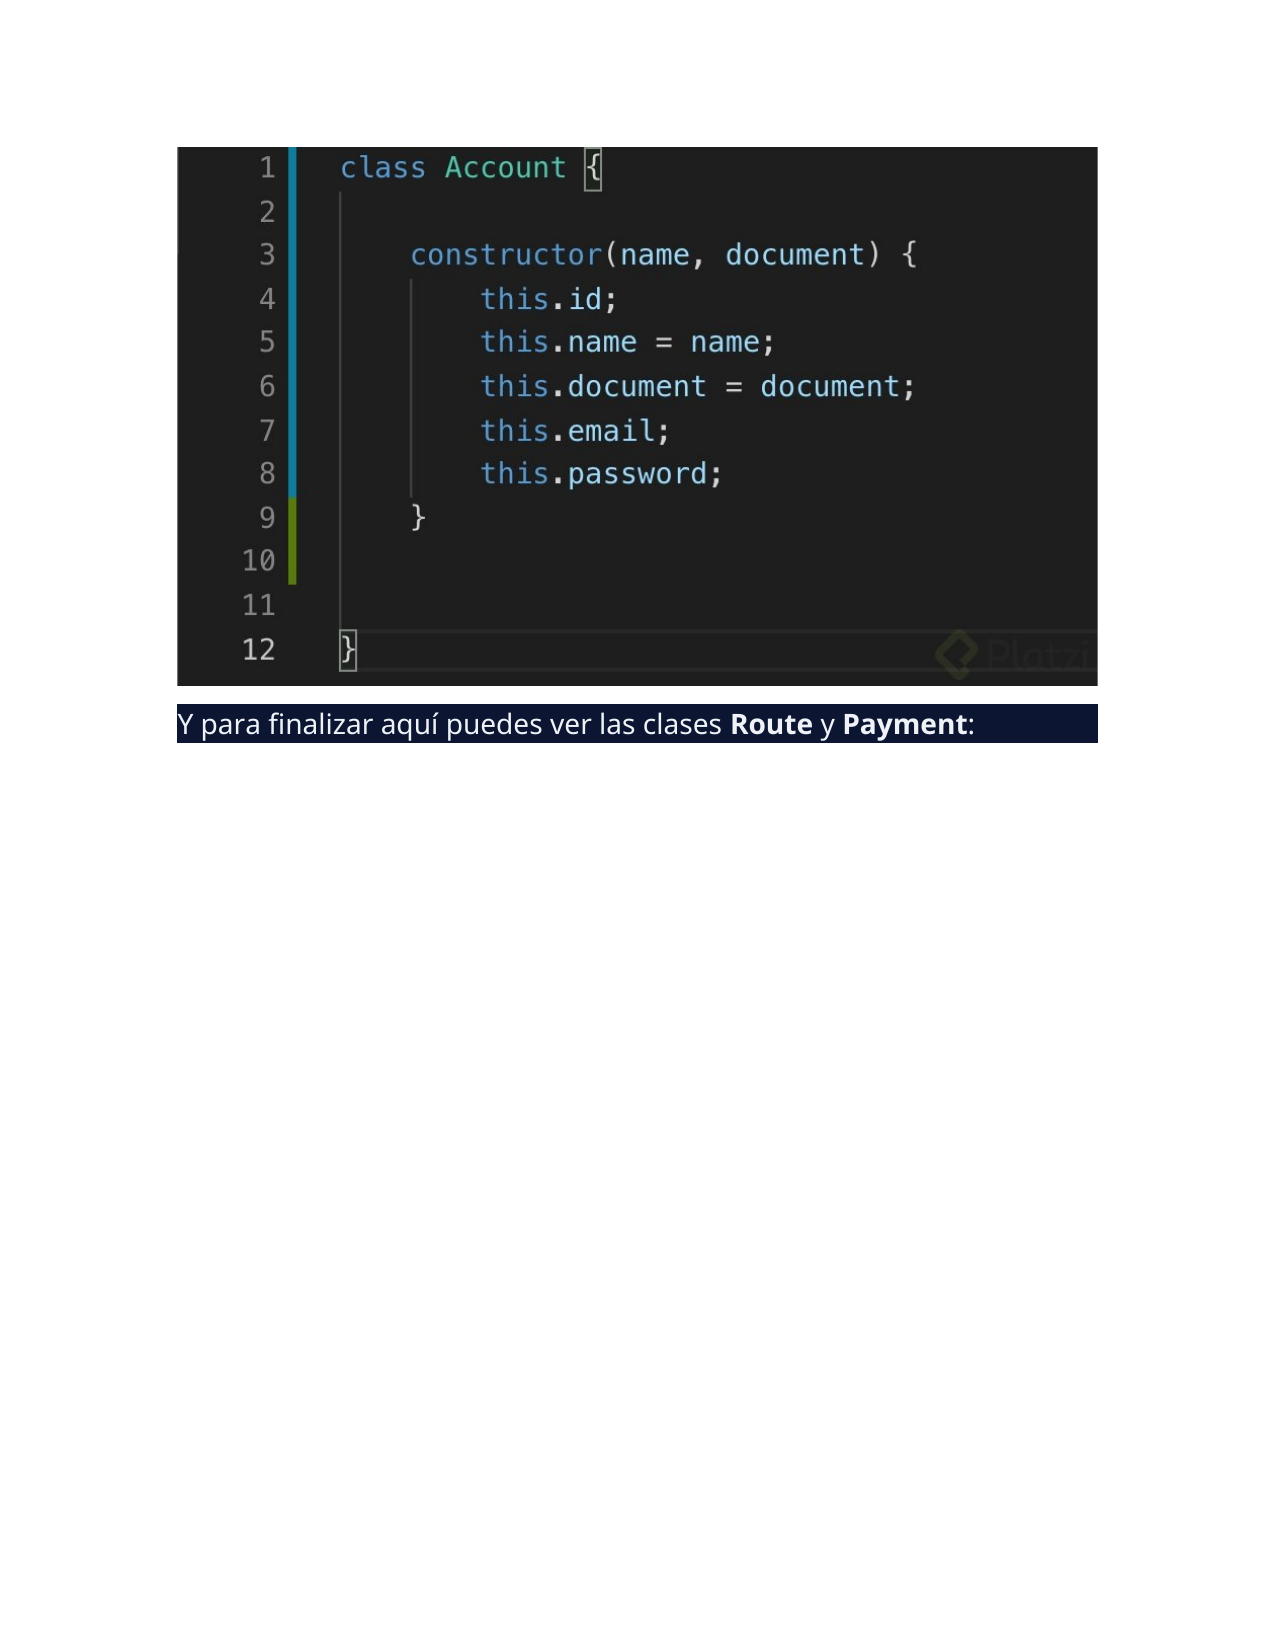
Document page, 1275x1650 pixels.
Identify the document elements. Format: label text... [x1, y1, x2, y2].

text Y para finalizar aquí puedes ver las clases Route y Payment: [177, 704, 1098, 743]
picture [177, 147, 1098, 686]
